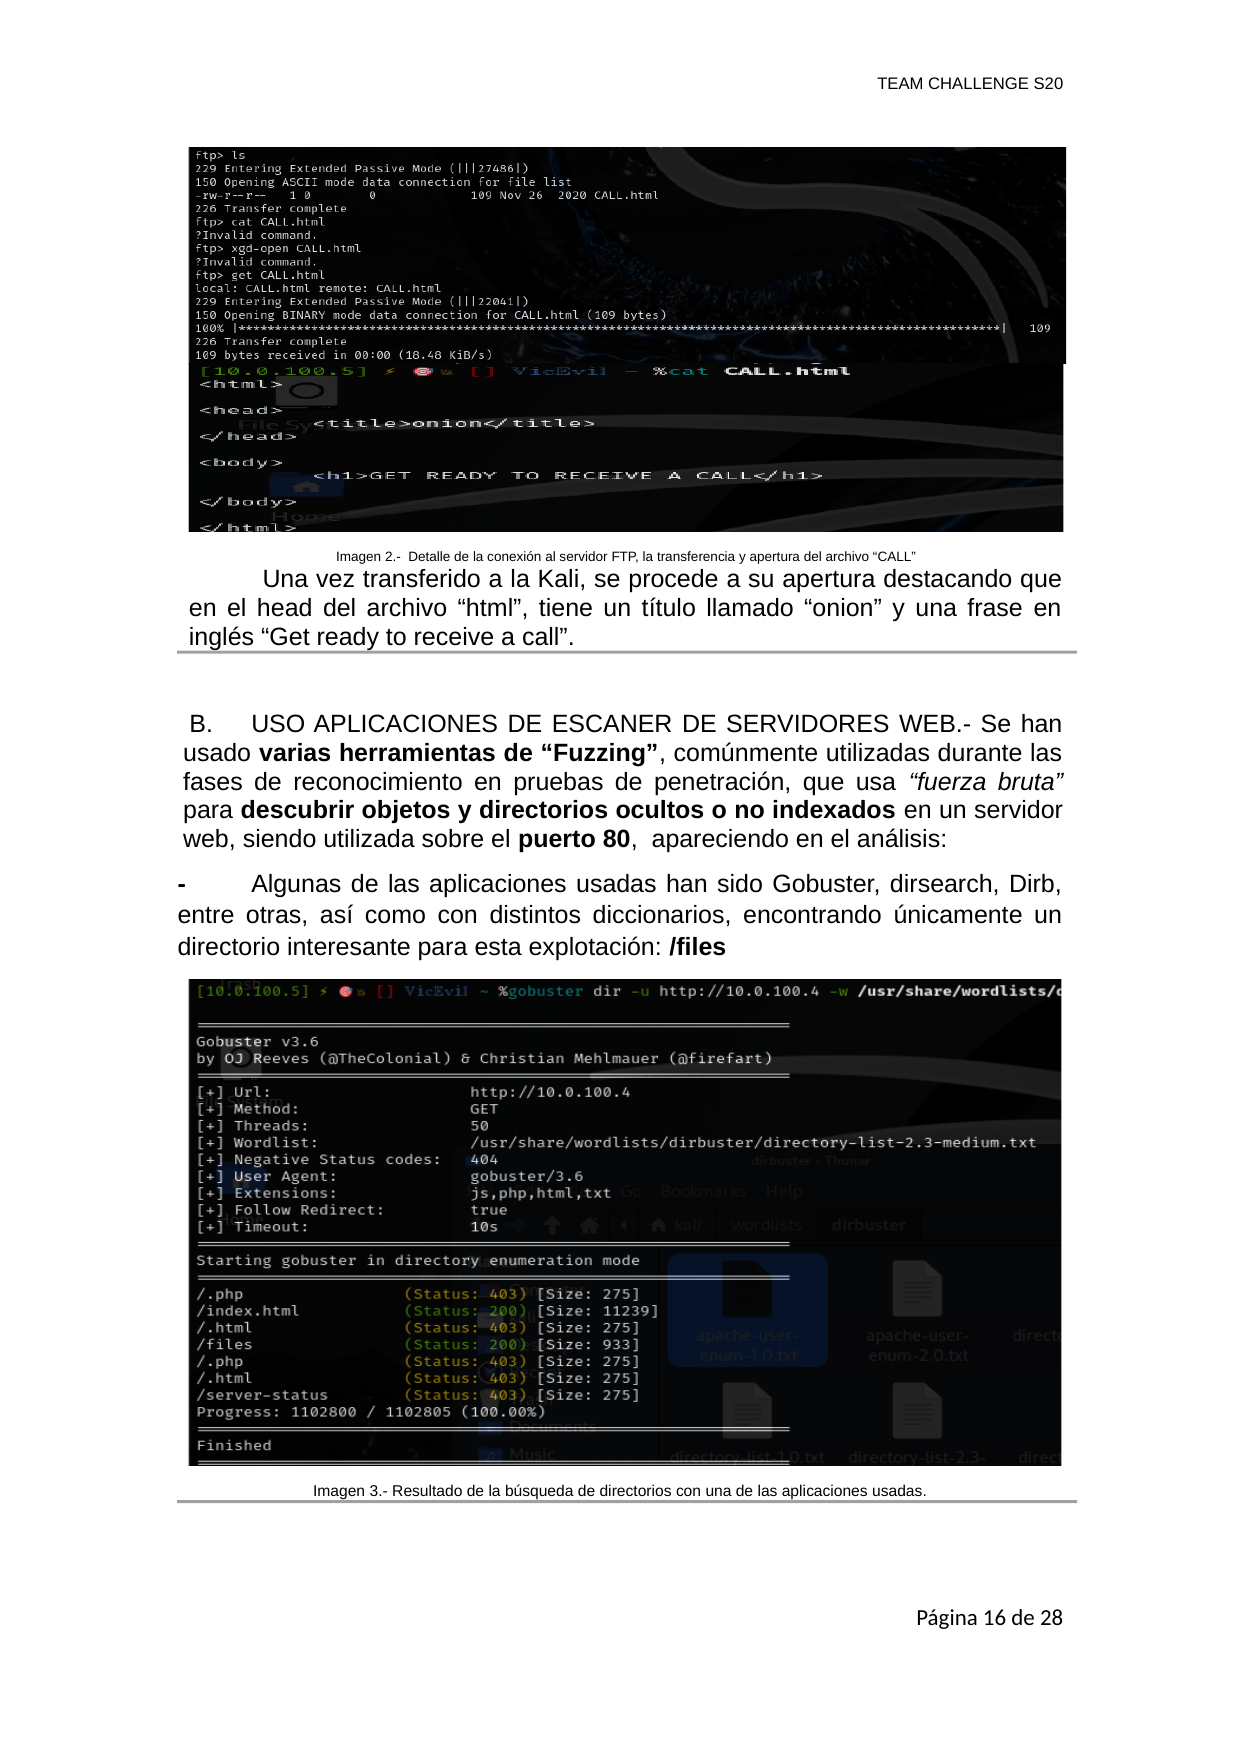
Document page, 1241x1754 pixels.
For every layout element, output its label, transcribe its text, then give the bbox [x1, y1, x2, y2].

text - Algunas de las aplicaciones usadas han sido Gobuster, dirsearch, Dirb, entre otras, así como con distintos diccionarios, encontrando únicamente un directorio interesante para esta explotación: /files [177, 869, 1063, 960]
list USO APLICACIONES DE ESCANER DE SERVIDORES WEB.- Se han usado varias herramientas de “Fuzzing”, comúnmente utilizadas durante las fases de reconocimiento en pruebas de penetración, que usa “fuerza bruta” para descubrir objetos y directorios ocultos o no indexados en un servidor web, siendo utilizada sobre el puerto 80, apareciendo en el análisis: [183, 709, 1063, 853]
text Imagen 2.- Detalle de la conexión al servidor FTP, la transferencia y apertura del archivo “CALL” [189, 549, 1063, 564]
picture [188, 147, 1067, 532]
picture [188, 979, 1062, 1466]
list Una vez transferido a la Kali, se procede a su apertura destacando que en el head del archivo “html”, tiene un título llamado “onion” y una frase en inglés “Get ready to receive a call”. [189, 564, 1063, 650]
text Imagen 3.- Resultado de la búsqueda de directorios con una de las aplicaciones usadas. [177, 1482, 1063, 1500]
